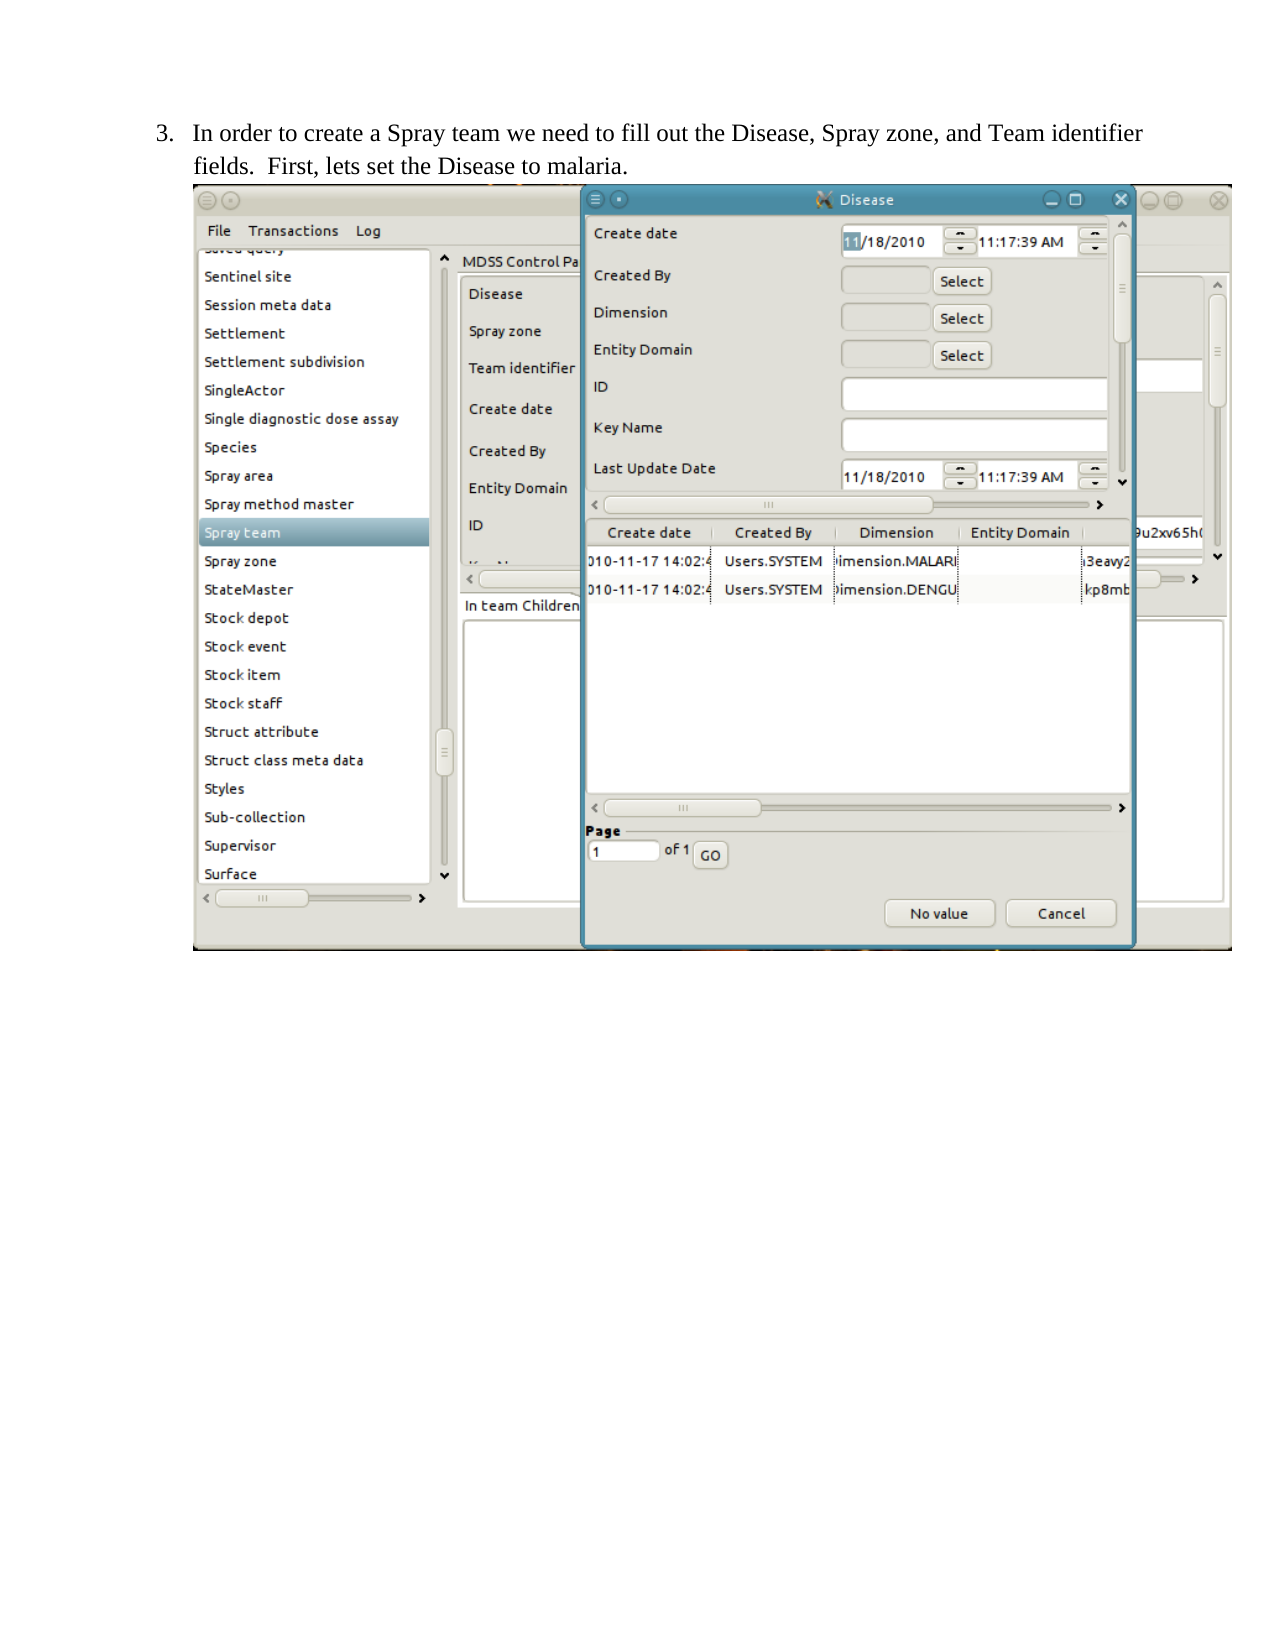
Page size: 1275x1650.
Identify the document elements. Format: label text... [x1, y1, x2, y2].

picture [193, 184, 1232, 951]
